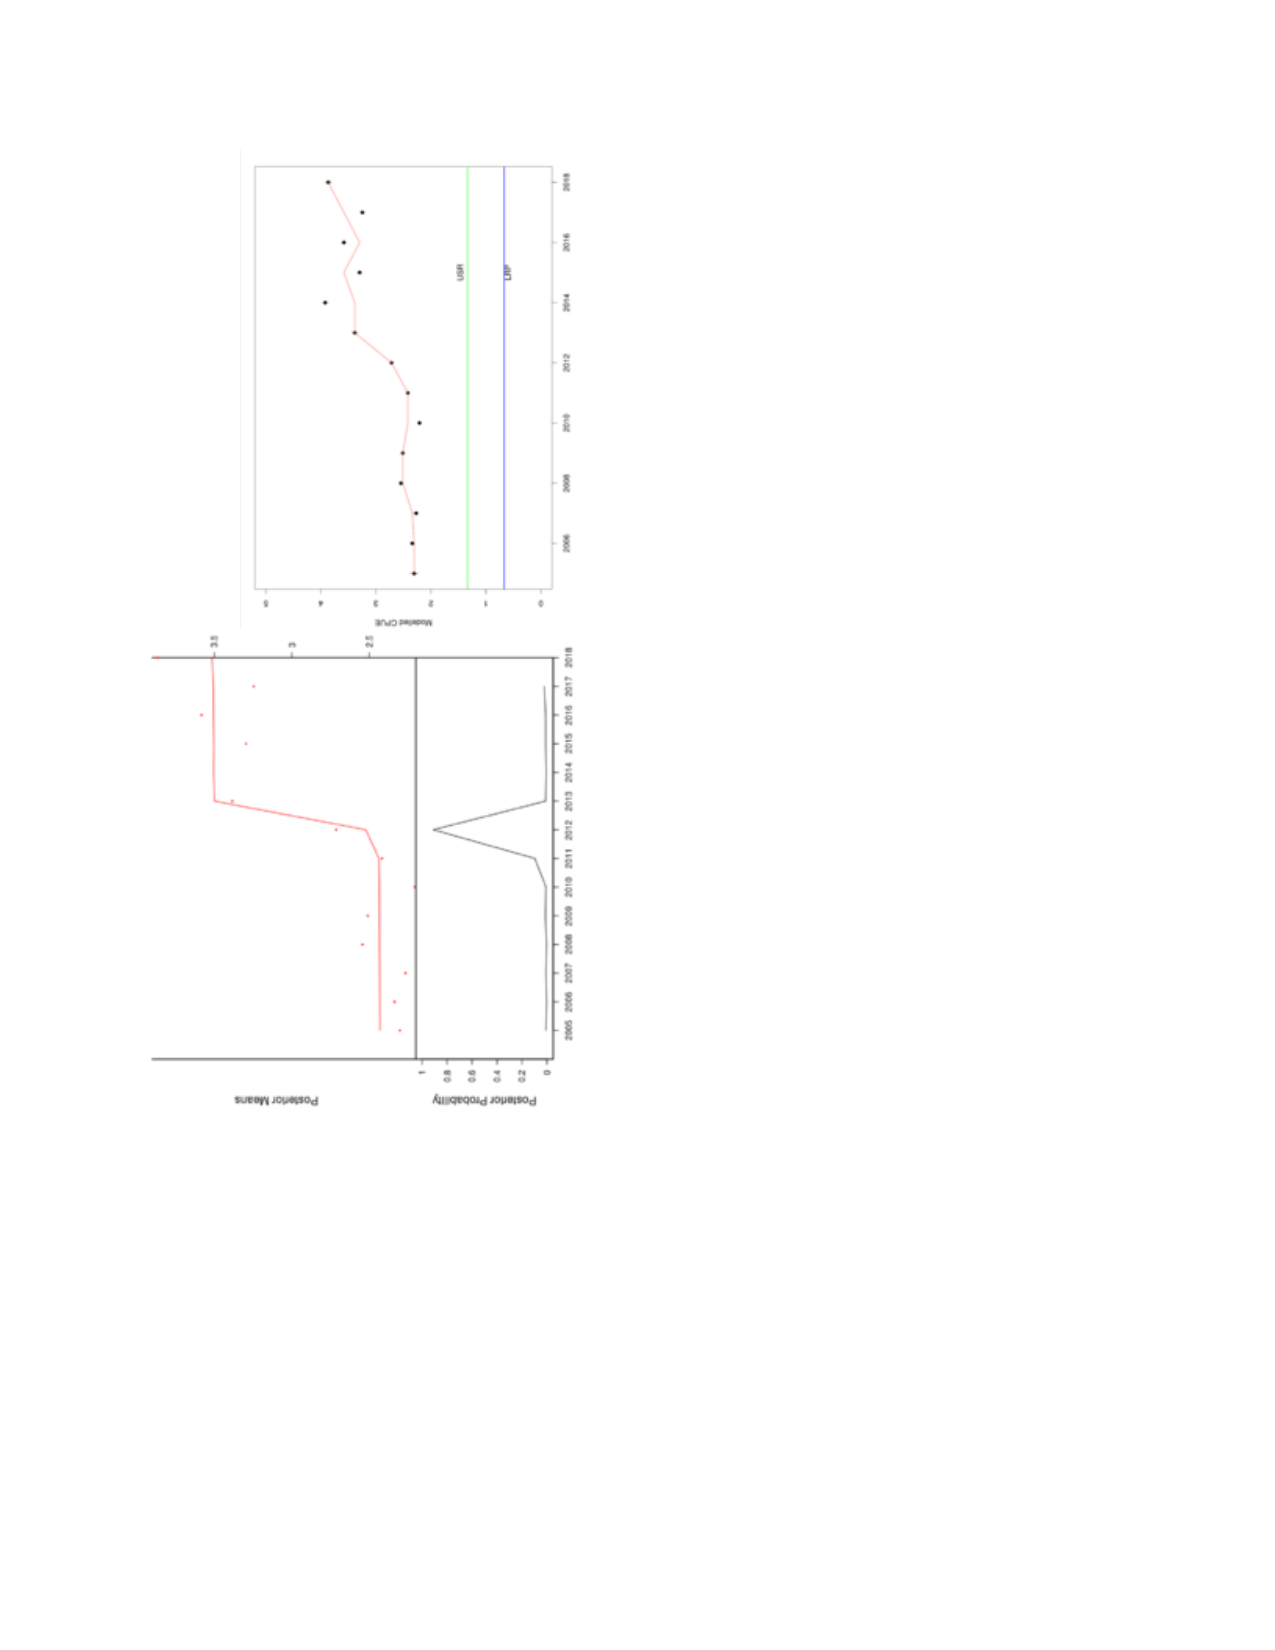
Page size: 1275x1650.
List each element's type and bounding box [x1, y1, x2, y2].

picture [150, 150, 577, 1116]
